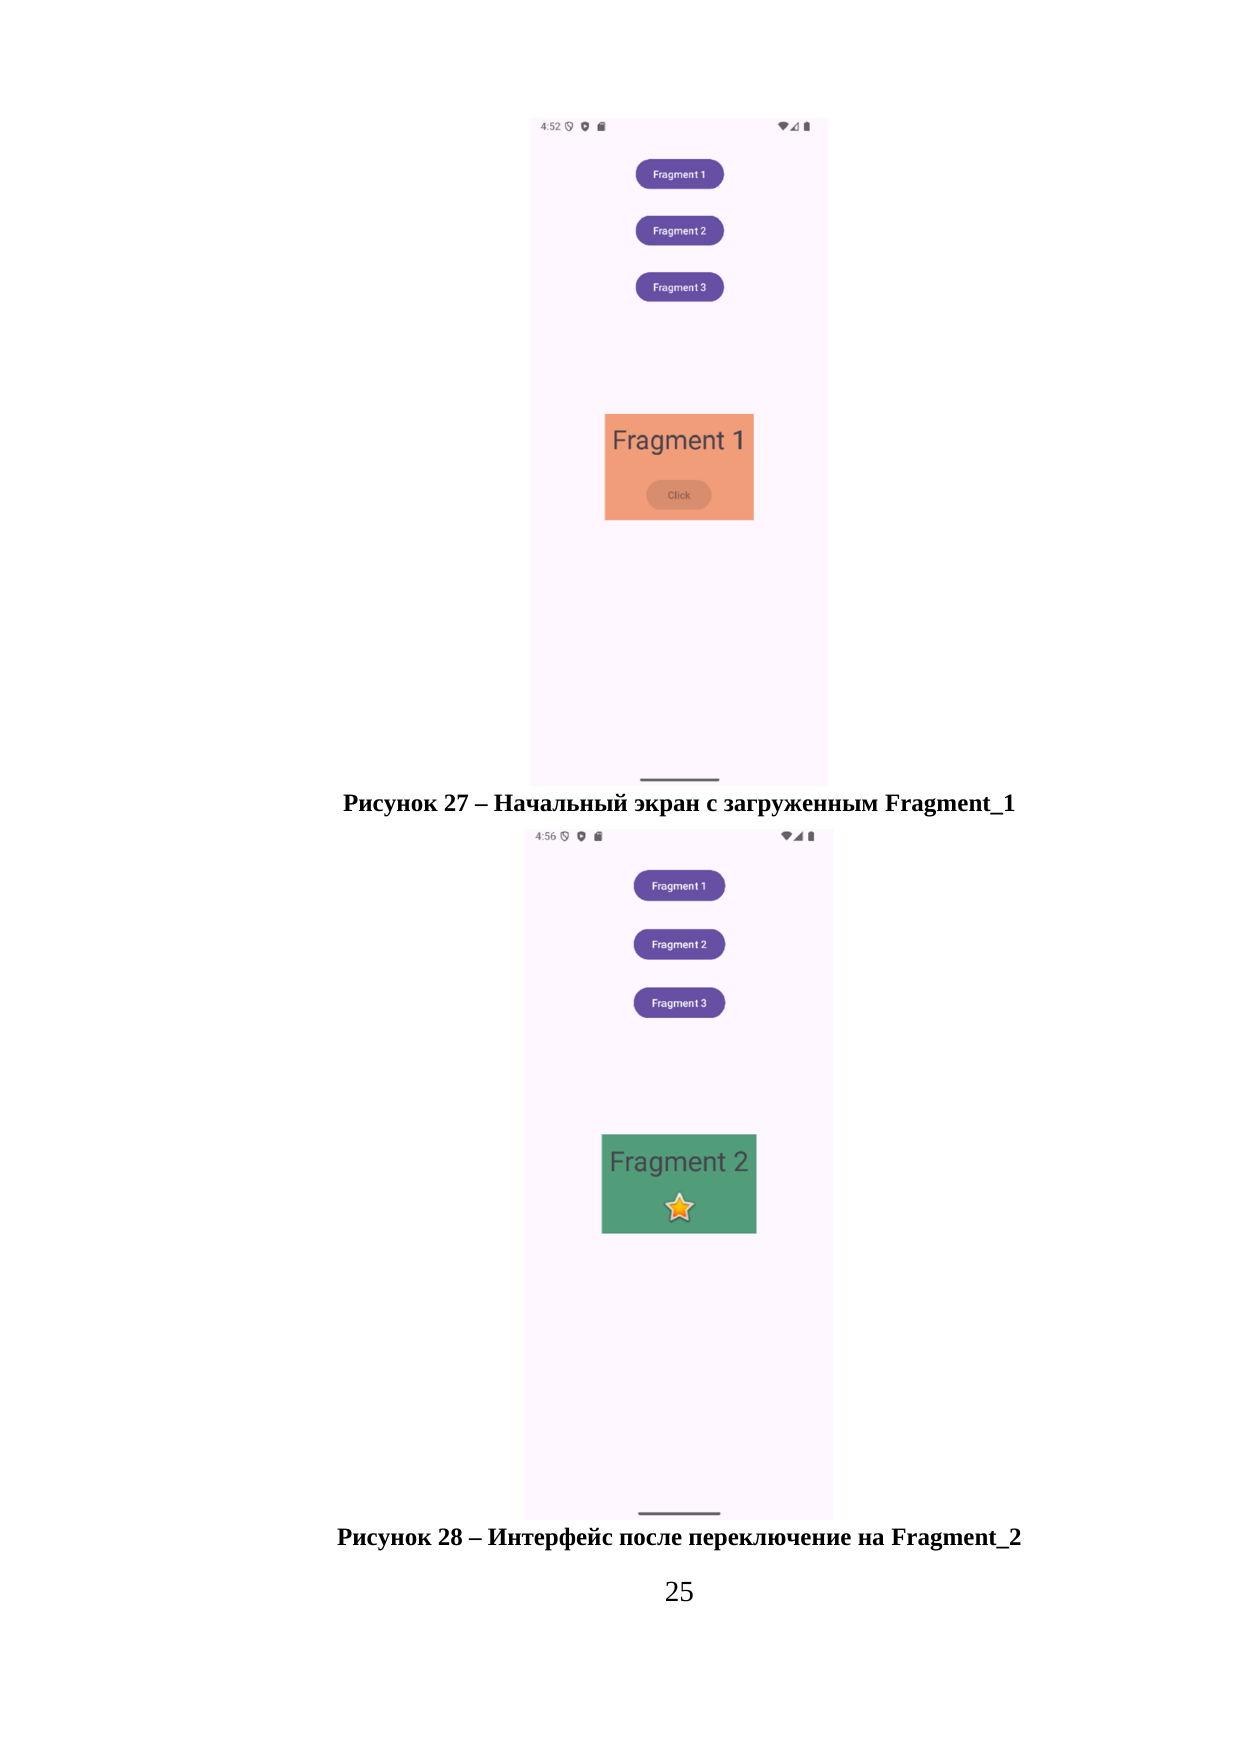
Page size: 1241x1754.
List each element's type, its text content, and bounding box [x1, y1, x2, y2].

picture [524, 829, 834, 1520]
picture [529, 118, 829, 786]
text Рисунок 28 – Интерфейс после переключение на Fragment_2 [177, 1522, 1181, 1551]
text Рисунок 27 – Начальный экран с загруженным Fragment_1 [177, 788, 1181, 817]
